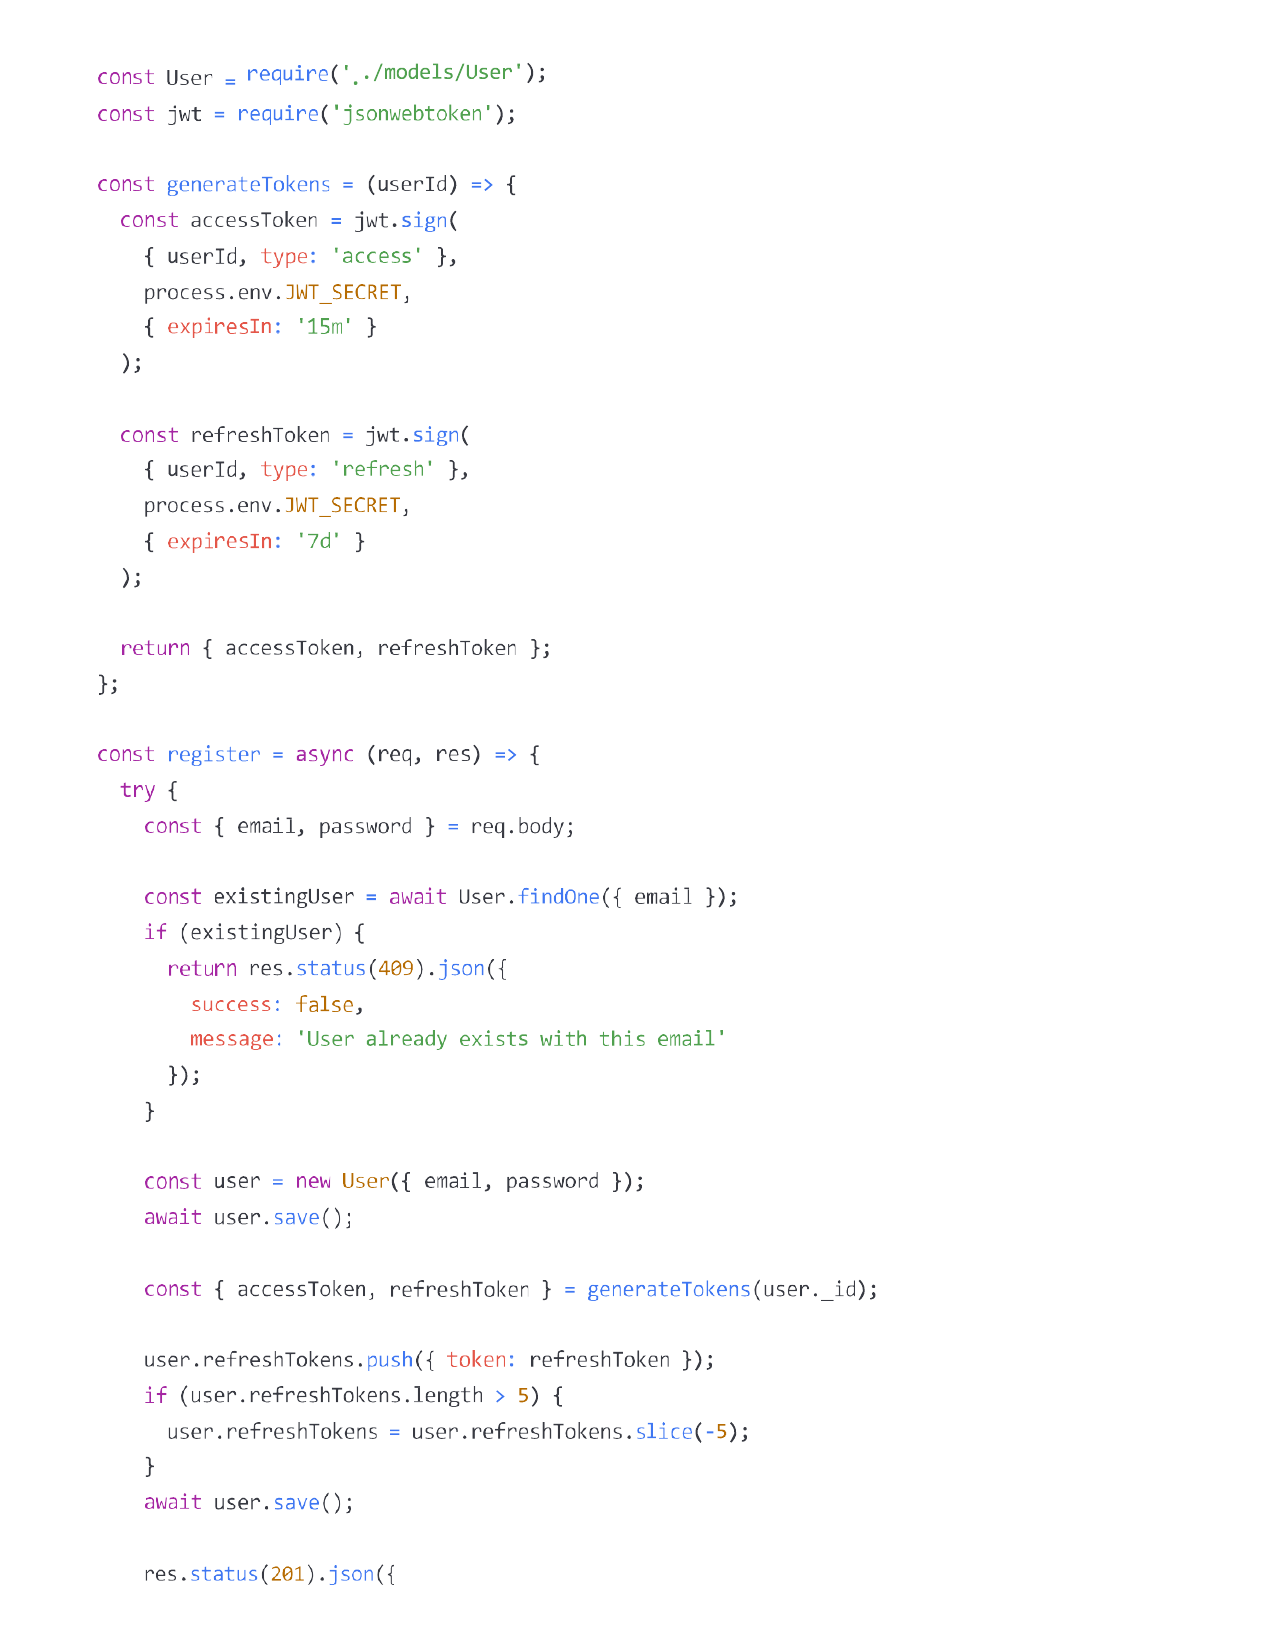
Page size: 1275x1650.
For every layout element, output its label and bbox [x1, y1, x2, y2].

picture [367, 251, 400, 263]
picture [296, 995, 318, 1012]
picture [531, 1350, 669, 1367]
picture [157, 427, 178, 442]
picture [308, 532, 330, 548]
picture [344, 460, 423, 476]
picture [414, 1386, 482, 1407]
picture [167, 70, 213, 85]
picture [180, 247, 236, 264]
picture [133, 176, 154, 191]
picture [121, 215, 154, 227]
picture [332, 1000, 353, 1012]
picture [659, 1422, 692, 1439]
picture [98, 749, 131, 761]
picture [192, 1000, 279, 1011]
picture [507, 1172, 598, 1192]
picture [168, 317, 213, 338]
picture [437, 749, 470, 761]
picture [297, 109, 318, 121]
picture [425, 887, 446, 904]
picture [238, 1280, 374, 1300]
picture [215, 322, 248, 334]
picture [145, 1497, 177, 1509]
picture [145, 1564, 394, 1585]
picture [168, 105, 201, 125]
picture [180, 1208, 201, 1224]
picture [133, 106, 154, 121]
picture [343, 1173, 389, 1188]
picture [343, 251, 364, 263]
picture [121, 430, 154, 442]
picture [335, 104, 481, 125]
picture [168, 532, 213, 553]
picture [122, 640, 166, 655]
picture [215, 963, 236, 976]
picture [145, 1212, 177, 1224]
picture [635, 887, 692, 904]
picture [169, 643, 189, 655]
picture [157, 212, 178, 227]
picture [273, 817, 295, 833]
picture [227, 1176, 260, 1188]
picture [460, 1030, 516, 1046]
picture [180, 818, 201, 833]
picture [145, 923, 167, 939]
picture [366, 426, 399, 446]
picture [308, 318, 342, 334]
picture [238, 821, 271, 833]
picture [191, 1034, 281, 1050]
picture [145, 821, 178, 833]
picture [391, 1280, 529, 1297]
picture [658, 1034, 691, 1046]
picture [169, 745, 260, 766]
picture [821, 1280, 855, 1301]
picture [215, 887, 354, 908]
picture [180, 460, 236, 477]
picture [226, 639, 362, 658]
picture [133, 69, 154, 84]
picture [169, 960, 213, 976]
picture [180, 1173, 201, 1189]
picture [472, 817, 572, 838]
picture [215, 536, 248, 548]
picture [309, 749, 353, 766]
picture [460, 887, 621, 908]
picture [133, 746, 154, 761]
picture [145, 892, 178, 904]
picture [425, 426, 458, 446]
picture [425, 1176, 458, 1188]
picture [588, 1279, 817, 1301]
picture [379, 749, 411, 766]
picture [297, 1176, 331, 1188]
picture [413, 1422, 645, 1439]
picture [447, 1350, 505, 1367]
picture [192, 426, 329, 442]
picture [181, 1385, 409, 1407]
picture [168, 1422, 377, 1439]
picture [391, 1030, 447, 1050]
picture [145, 1350, 434, 1371]
picture [414, 211, 446, 232]
picture [540, 1030, 575, 1046]
picture [390, 175, 446, 191]
picture [145, 1284, 178, 1296]
picture [261, 248, 307, 268]
picture [145, 1176, 178, 1189]
picture [215, 1207, 350, 1229]
picture [261, 461, 307, 481]
picture [355, 211, 388, 232]
picture [215, 1492, 351, 1514]
picture [180, 1493, 201, 1509]
picture [239, 109, 271, 125]
picture [248, 69, 281, 85]
picture [98, 179, 131, 191]
picture [181, 923, 341, 944]
picture [379, 639, 516, 655]
picture [320, 817, 411, 838]
picture [599, 1030, 645, 1046]
picture [308, 1031, 354, 1046]
picture [460, 1172, 481, 1188]
picture [307, 69, 328, 81]
picture [145, 284, 409, 304]
picture [145, 1386, 167, 1403]
picture [180, 888, 201, 904]
picture [134, 785, 155, 802]
picture [98, 72, 131, 84]
picture [191, 211, 317, 227]
picture [250, 959, 506, 980]
picture [98, 109, 131, 121]
picture [390, 892, 423, 904]
picture [167, 175, 330, 196]
picture [145, 497, 408, 517]
picture [180, 1281, 201, 1296]
